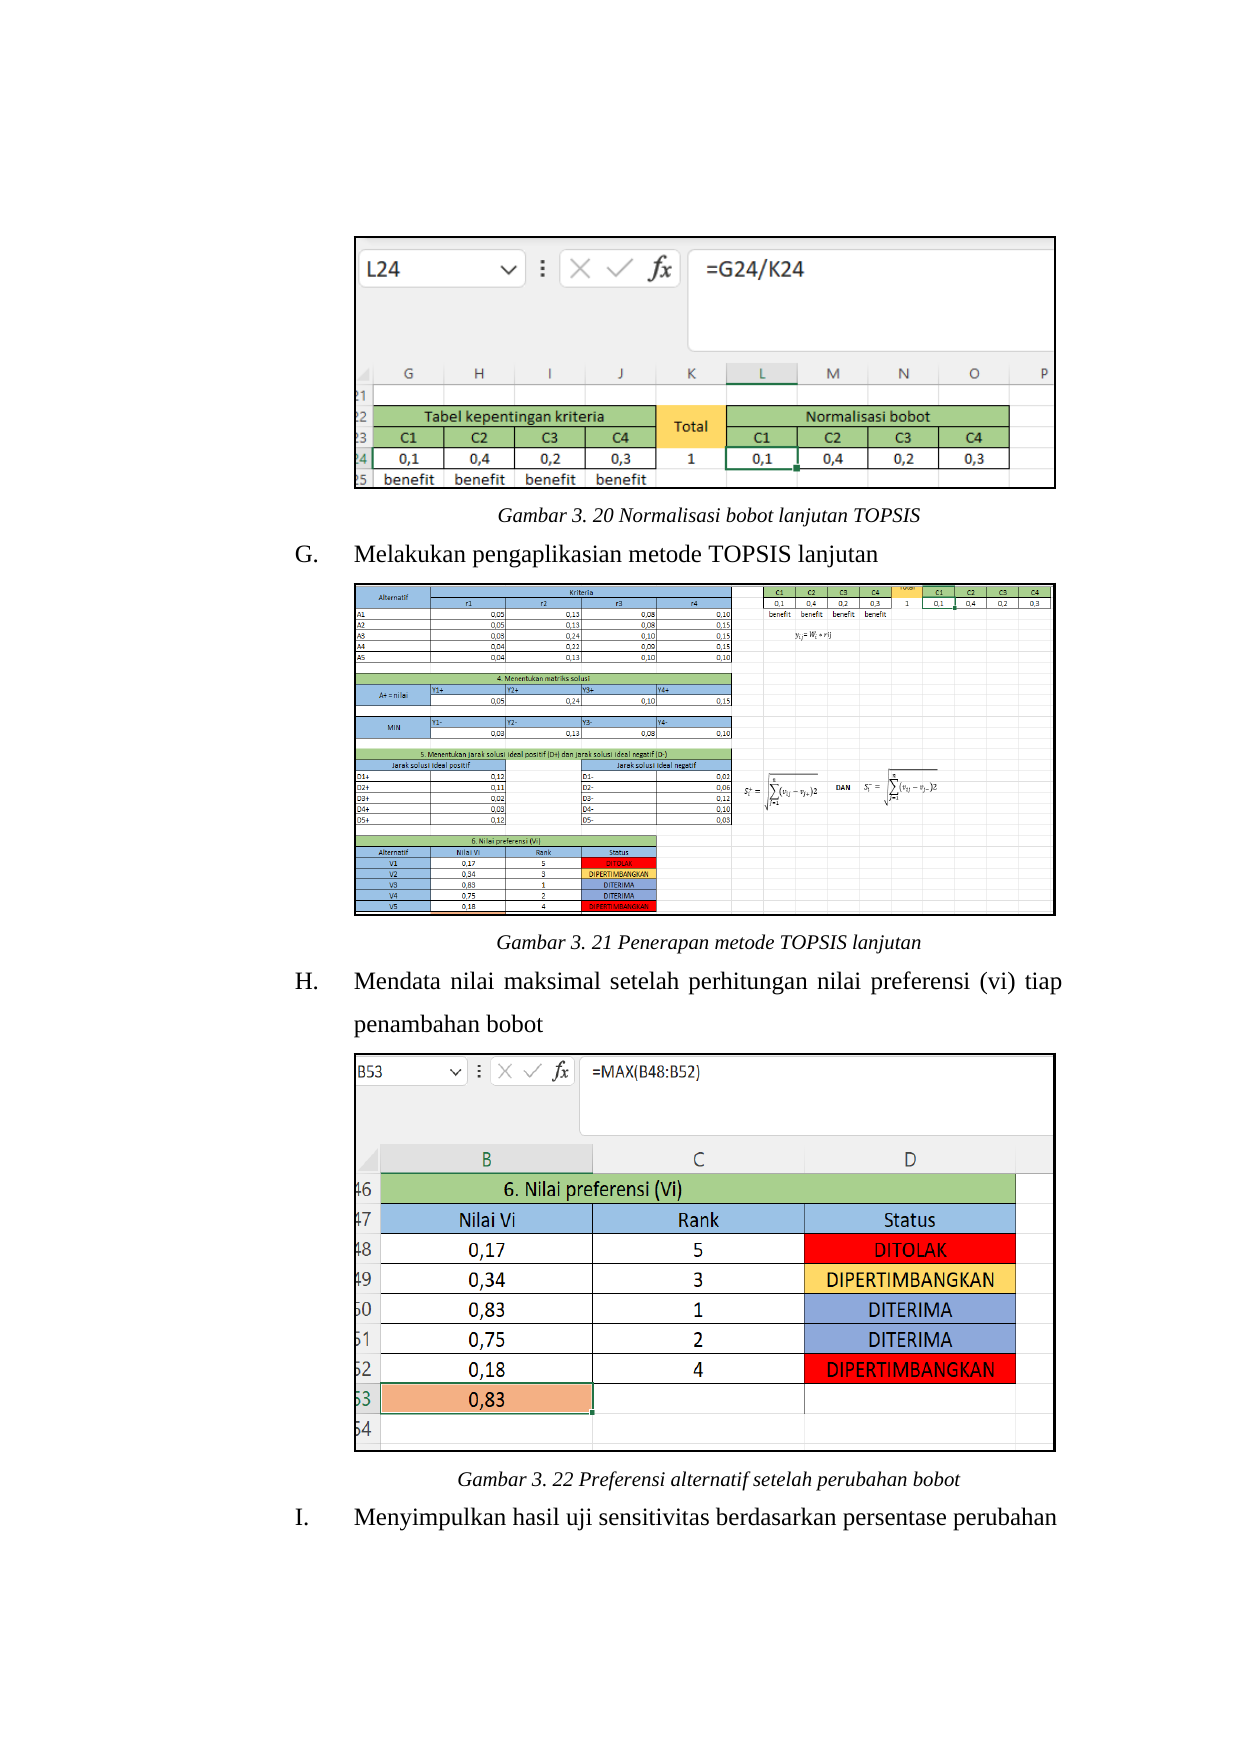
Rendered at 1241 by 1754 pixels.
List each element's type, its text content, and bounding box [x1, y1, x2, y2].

list Melakukan pengaplikasian metode TOPSIS lanjutan [294, 539, 1063, 568]
picture [356, 238, 1054, 487]
picture [356, 585, 1053, 914]
text Gambar 3. 20 Normalisasi bobot lanjutan TOPSIS [236, 503, 1063, 527]
list Mendata nilai maksimal setelah perhitungan nilai preferensi (vi) tiap penambahan bobot [294, 966, 1063, 1038]
text Gambar 3. 22 Preferensi alternatif setelah perubahan bobot [236, 1466, 1063, 1491]
list Menyimpulkan hasil uji sensitivitas berdasarkan persentase perubahan [294, 1502, 1063, 1531]
picture [356, 1055, 1053, 1450]
text Gambar 3. 21 Penerapan metode TOPSIS lanjutan [236, 930, 1063, 954]
